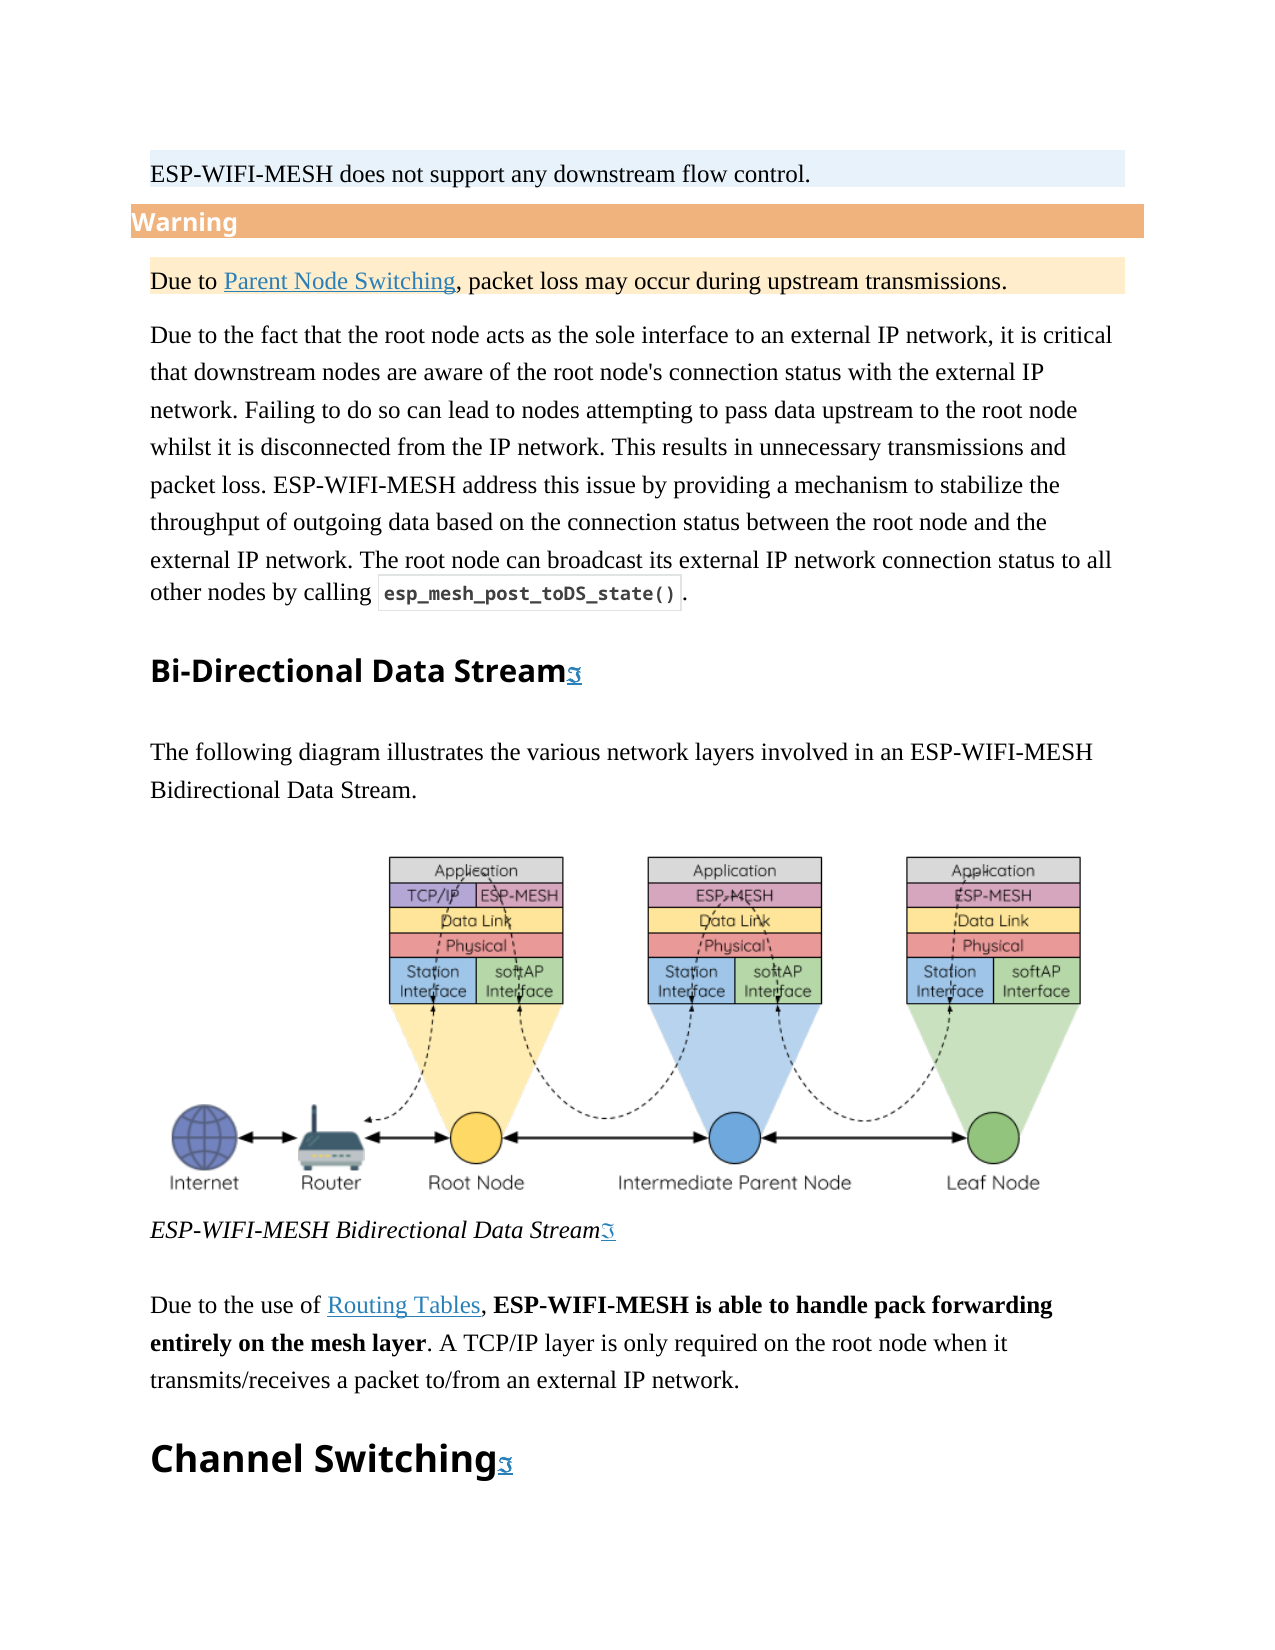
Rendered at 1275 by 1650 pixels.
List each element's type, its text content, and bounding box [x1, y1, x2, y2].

text Bi-Directional Data Stream [150, 649, 1125, 691]
text ESP-WIFI-MESH Bidirectional Data Stream [150, 1207, 1125, 1244]
text Due to the use of Routing Tables, ESP-WIFI-MESH is able to handle pack forwarding entirely on the mesh layer. A TCP/IP layer is only required on the root node when it transmits/receives a packet to/from an external IP network. [150, 1282, 1125, 1394]
text The following diagram illustrates the various network layers involved in an ESP-WIFI-MESH Bidirectional Data Stream. [150, 729, 1125, 804]
text Channel Switching [150, 1432, 1125, 1483]
text Due to Parent Node Switching, packet loss may occur during upstream transmissions. [150, 257, 1125, 294]
text Due to the fact that the root node acts as the sole interface to an external IP network, it is critical that downstream nodes are aware of the root node's connection status with the external IP network. Failing to do so can lead to nodes attempting to pass data upstream to the root node whilst it is disconnected from the IP network. This results in unnecessary transmissions and packet loss. ESP-WIFI-MESH address this issue by providing a mechanism to stabilize the throughput of outgoing data based on the connection status between the root node and the external IP network. The root node can broadcast its external IP network connection status to all other nodes by calling esp_mesh_post_toDS_state(). [150, 311, 1125, 611]
text ESP-WIFI-MESH does not support any downstream flow control. [150, 150, 1125, 187]
text Warning [131, 204, 1144, 238]
picture [150, 841, 1125, 1207]
